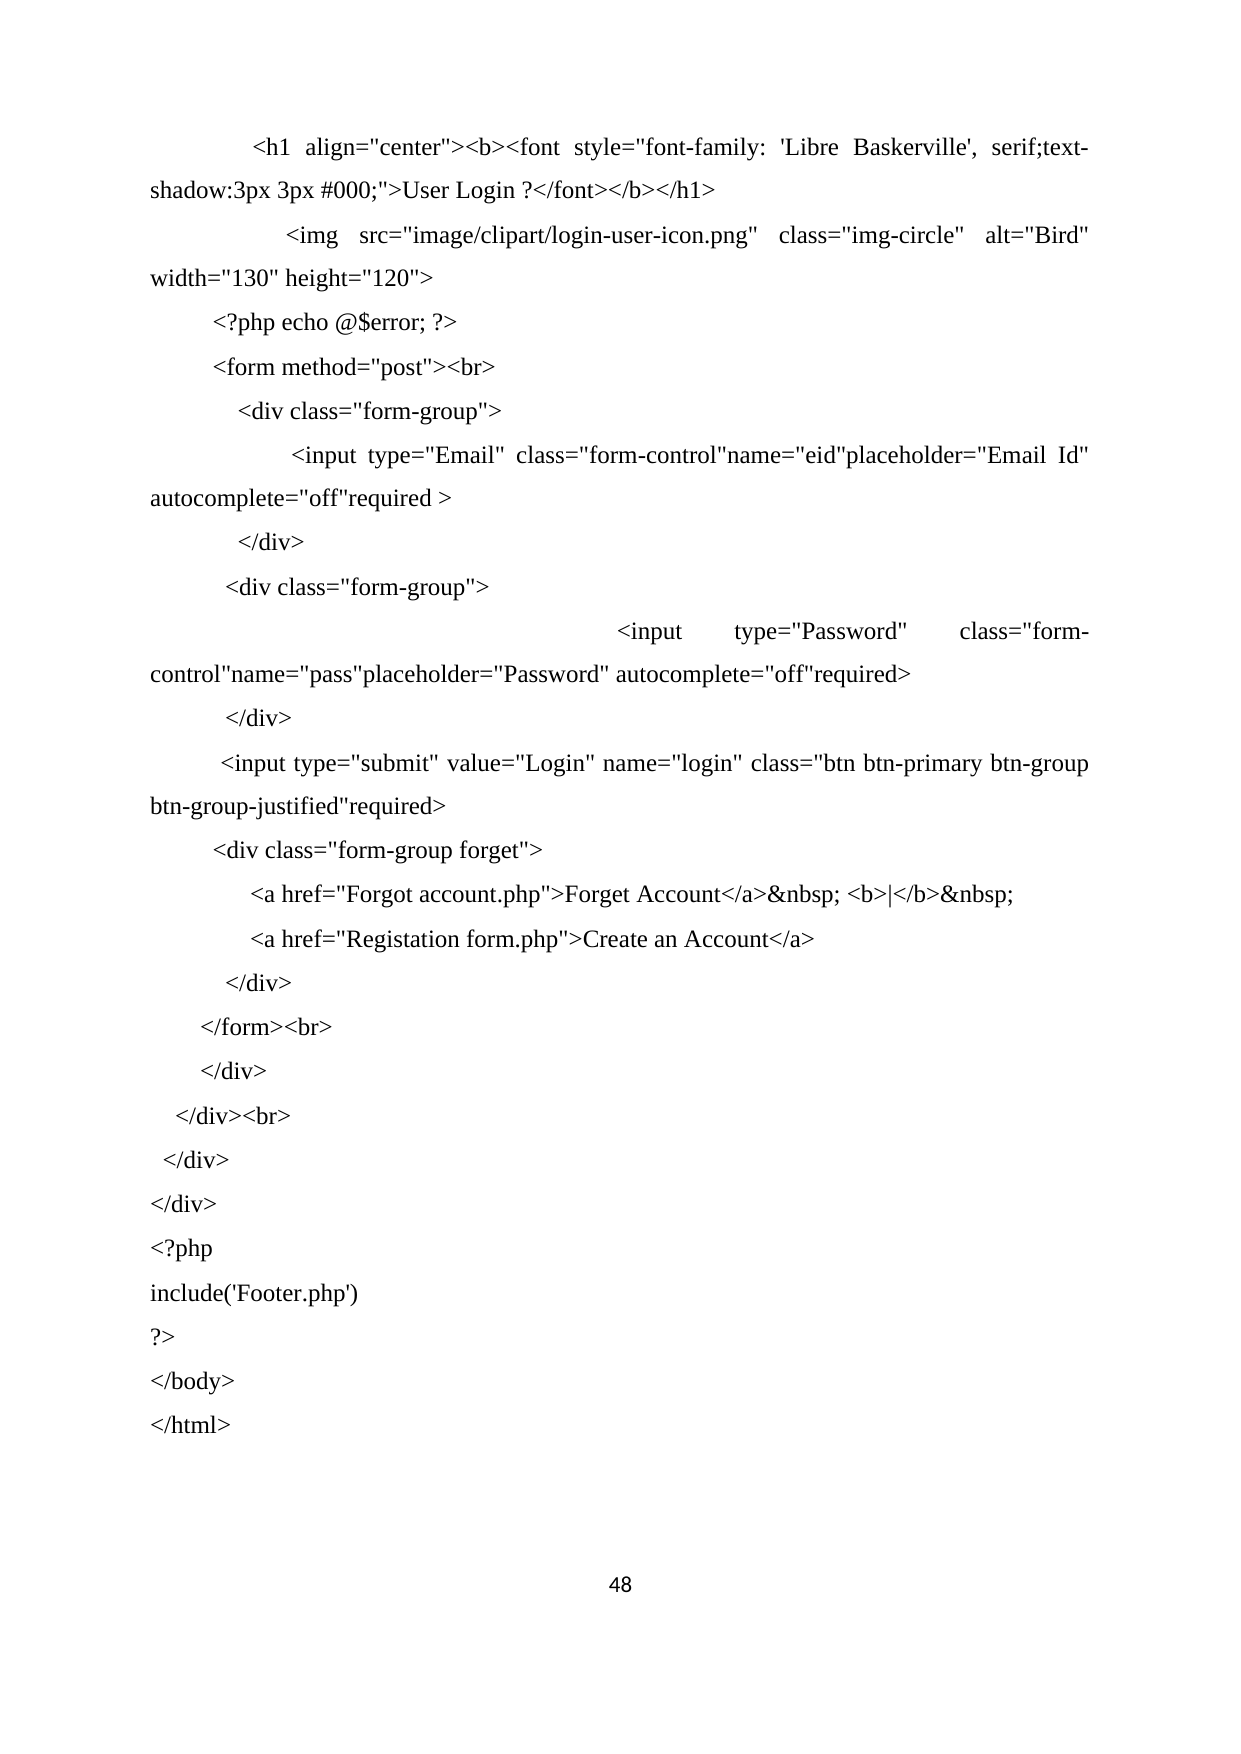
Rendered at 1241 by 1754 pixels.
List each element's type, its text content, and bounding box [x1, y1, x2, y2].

text </div> [150, 1056, 1090, 1085]
text </div><br> [150, 1101, 1090, 1129]
text <a href="Forgot account.php">Forget Account</a>&nbsp; <b>|</b>&nbsp; [150, 879, 1090, 908]
text </html> [150, 1411, 1090, 1439]
text <?php echo @$error; ?> [150, 307, 1090, 336]
text </div> [150, 1189, 1090, 1218]
text <?php [150, 1233, 1090, 1262]
text <div class="form-group"> [150, 572, 1090, 601]
text ?> [150, 1322, 1090, 1351]
text <input type="Email" class="form-control"name="eid"placeholder="Email Id" autocomplete="off"required > [150, 440, 1090, 512]
text </div> [150, 1145, 1090, 1174]
text </div> [150, 968, 1090, 997]
text <form method="post"><br> [150, 352, 1090, 380]
text <input type="submit" value="Login" name="login" class="btn btn-primary btn-group btn-group-justified"required> [150, 748, 1090, 819]
text <a href="Registation form.php">Create an Account</a> [150, 924, 1090, 952]
text include('Footer.php') [150, 1278, 1090, 1307]
text <h1 align="center"><b><font style="font-family: 'Libre Baskerville', serif;text-shadow:3px 3px #000;">User Login ?</font></b></h1> [150, 132, 1090, 204]
text <img src="image/clipart/login-user-icon.png" class="img-circle" alt="Bird" width="130" height="120"> [150, 220, 1090, 292]
text </body> [150, 1366, 1090, 1395]
text <div class="form-group forget"> [150, 835, 1090, 864]
text </div> [150, 703, 1090, 732]
text </form><br> [150, 1012, 1090, 1041]
text <div class="form-group"> [150, 396, 1090, 424]
text <input type="Password" class="form-control"name="pass"placeholder="Password" autocomplete="off"required> [150, 616, 1090, 688]
text </div> [150, 527, 1090, 556]
